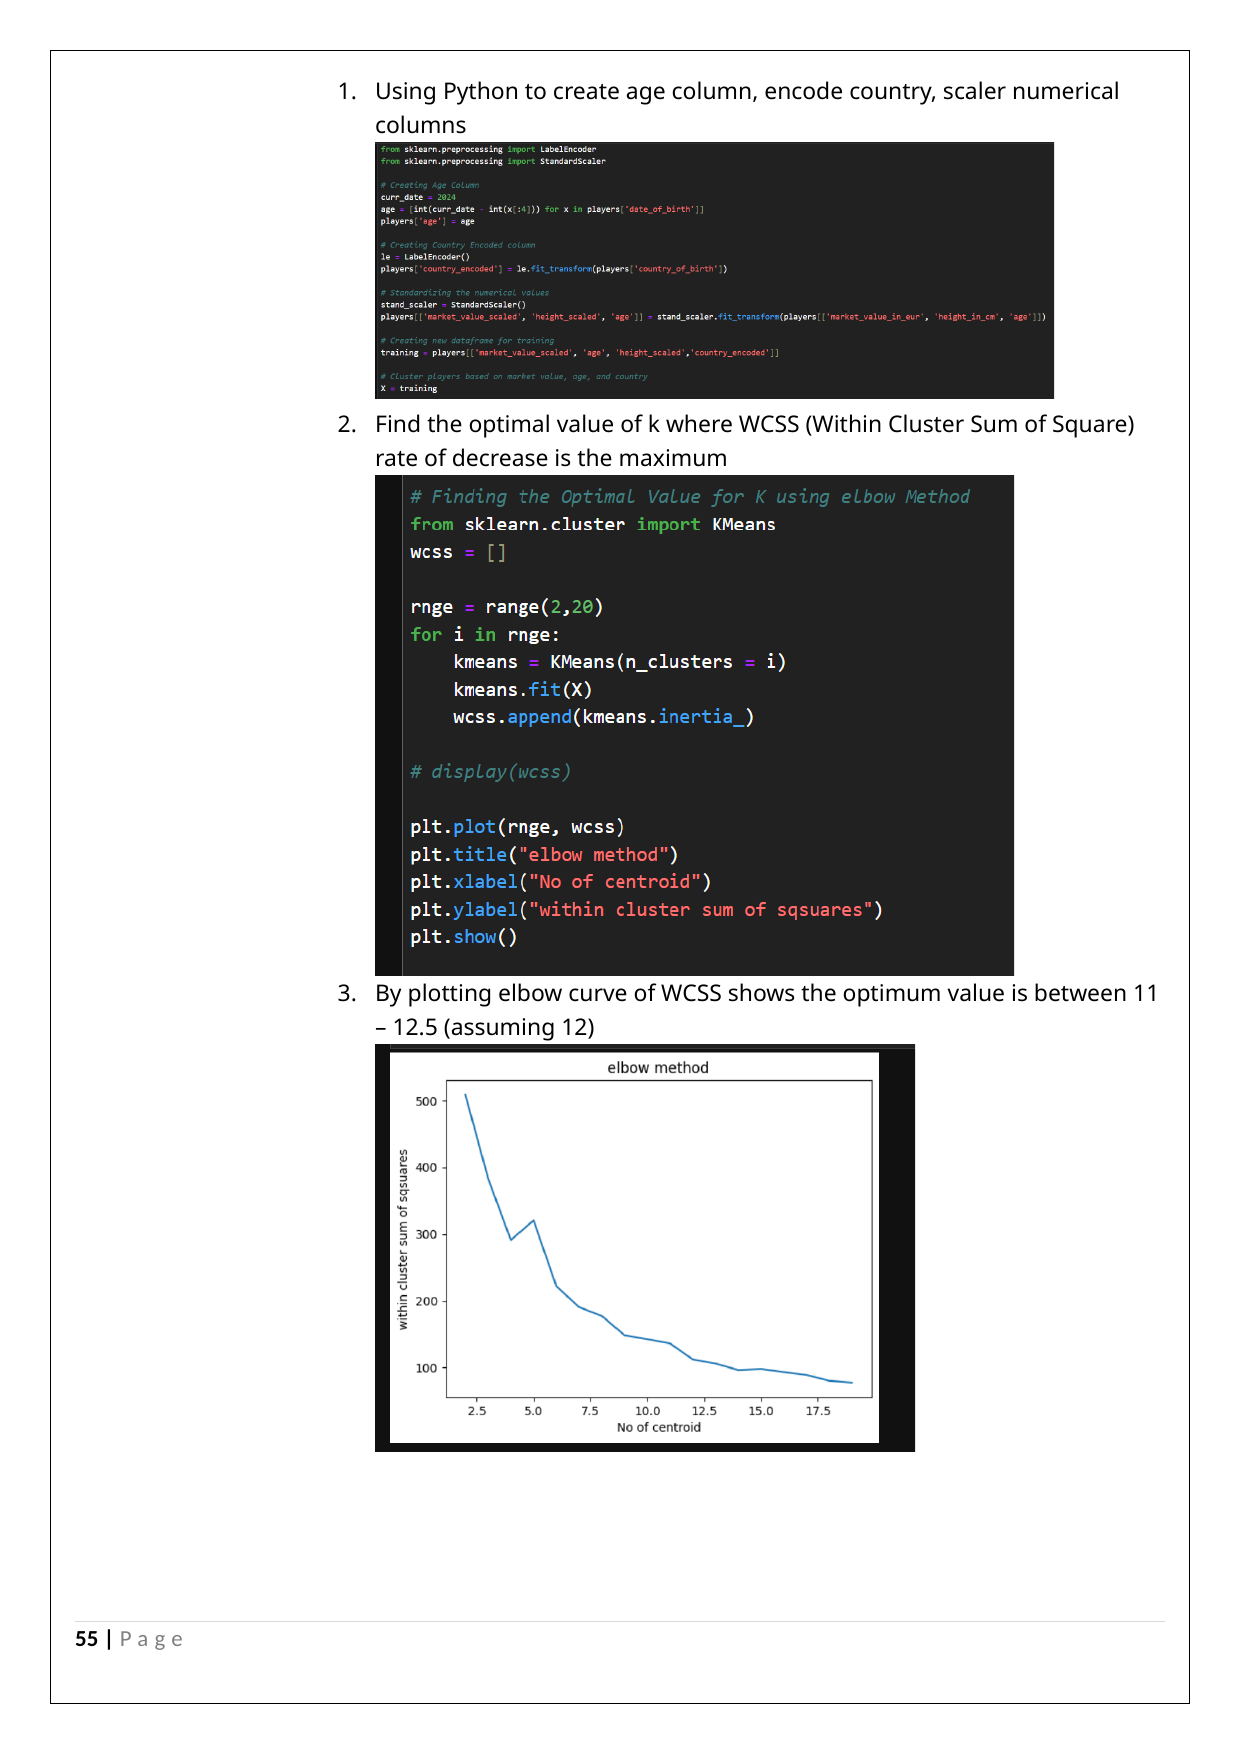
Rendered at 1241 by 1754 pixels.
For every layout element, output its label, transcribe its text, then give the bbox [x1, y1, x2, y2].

picture [375, 475, 1015, 976]
picture [375, 1044, 916, 1452]
picture [375, 142, 1055, 399]
